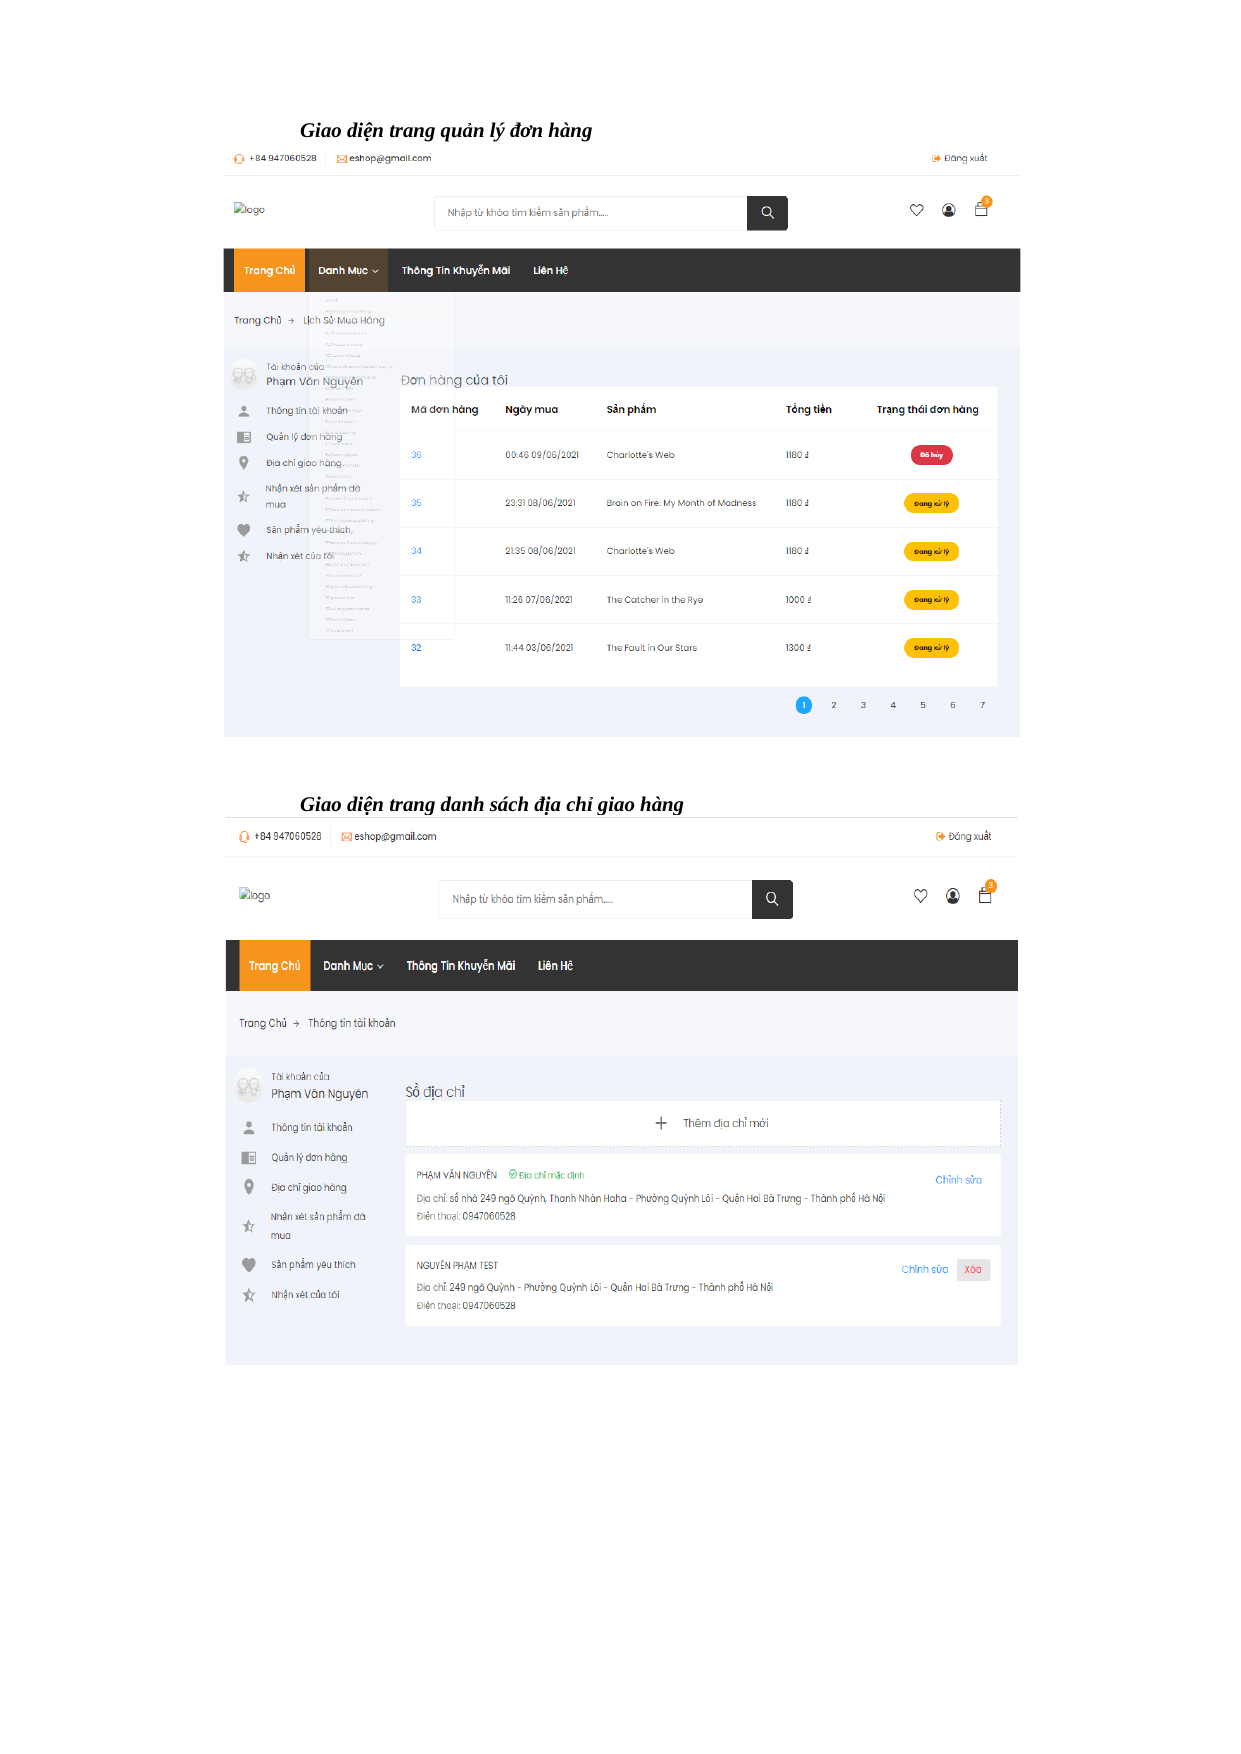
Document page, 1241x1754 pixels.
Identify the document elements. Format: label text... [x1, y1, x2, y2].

subtitle Giao diện trang danh sách địa chỉ giao hàng [225, 792, 1094, 816]
picture [225, 815, 1018, 1365]
picture [223, 142, 1021, 737]
subtitle Giao diện trang quản lý đơn hàng [225, 118, 1094, 142]
